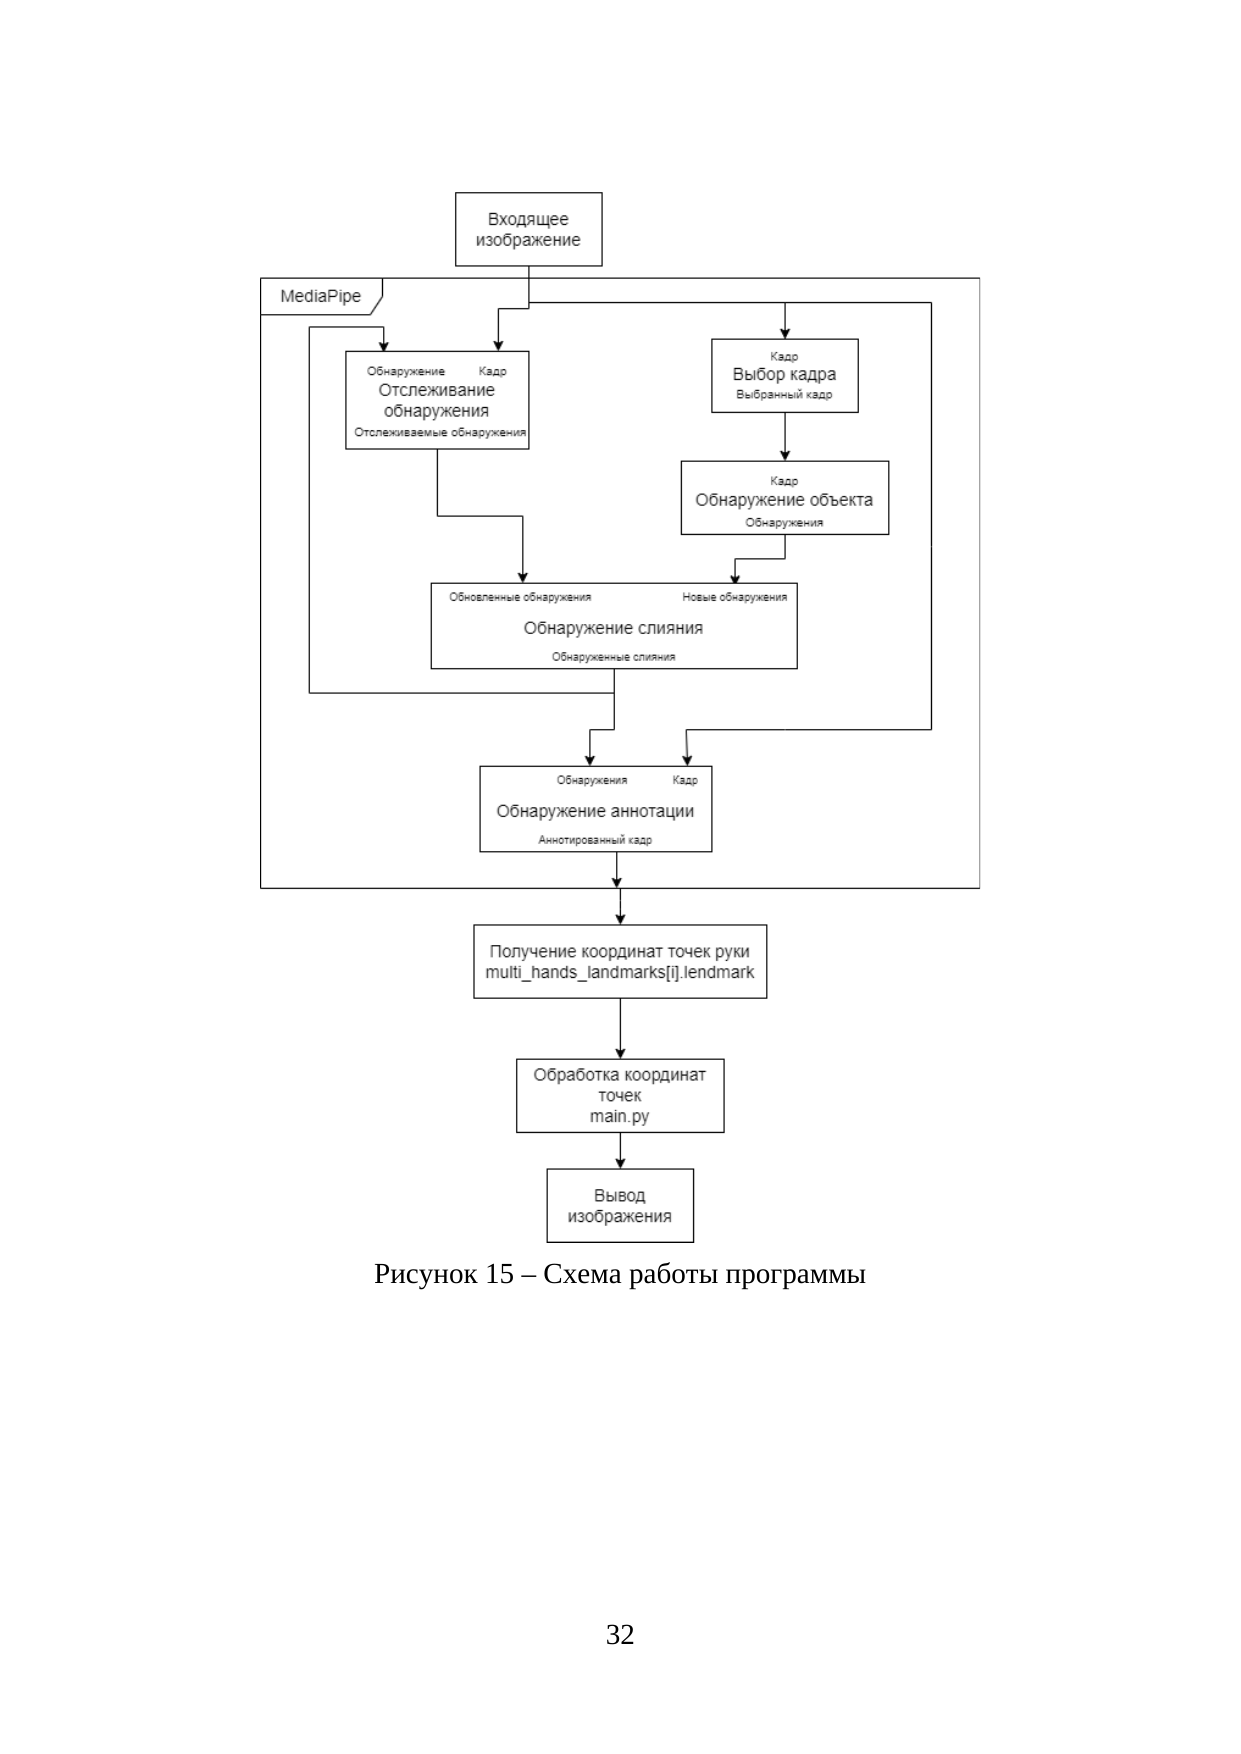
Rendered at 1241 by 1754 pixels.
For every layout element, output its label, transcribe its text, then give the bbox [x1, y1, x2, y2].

picture [260, 192, 981, 1243]
text Рисунок 15 – Схема работы программы [150, 1257, 1090, 1290]
